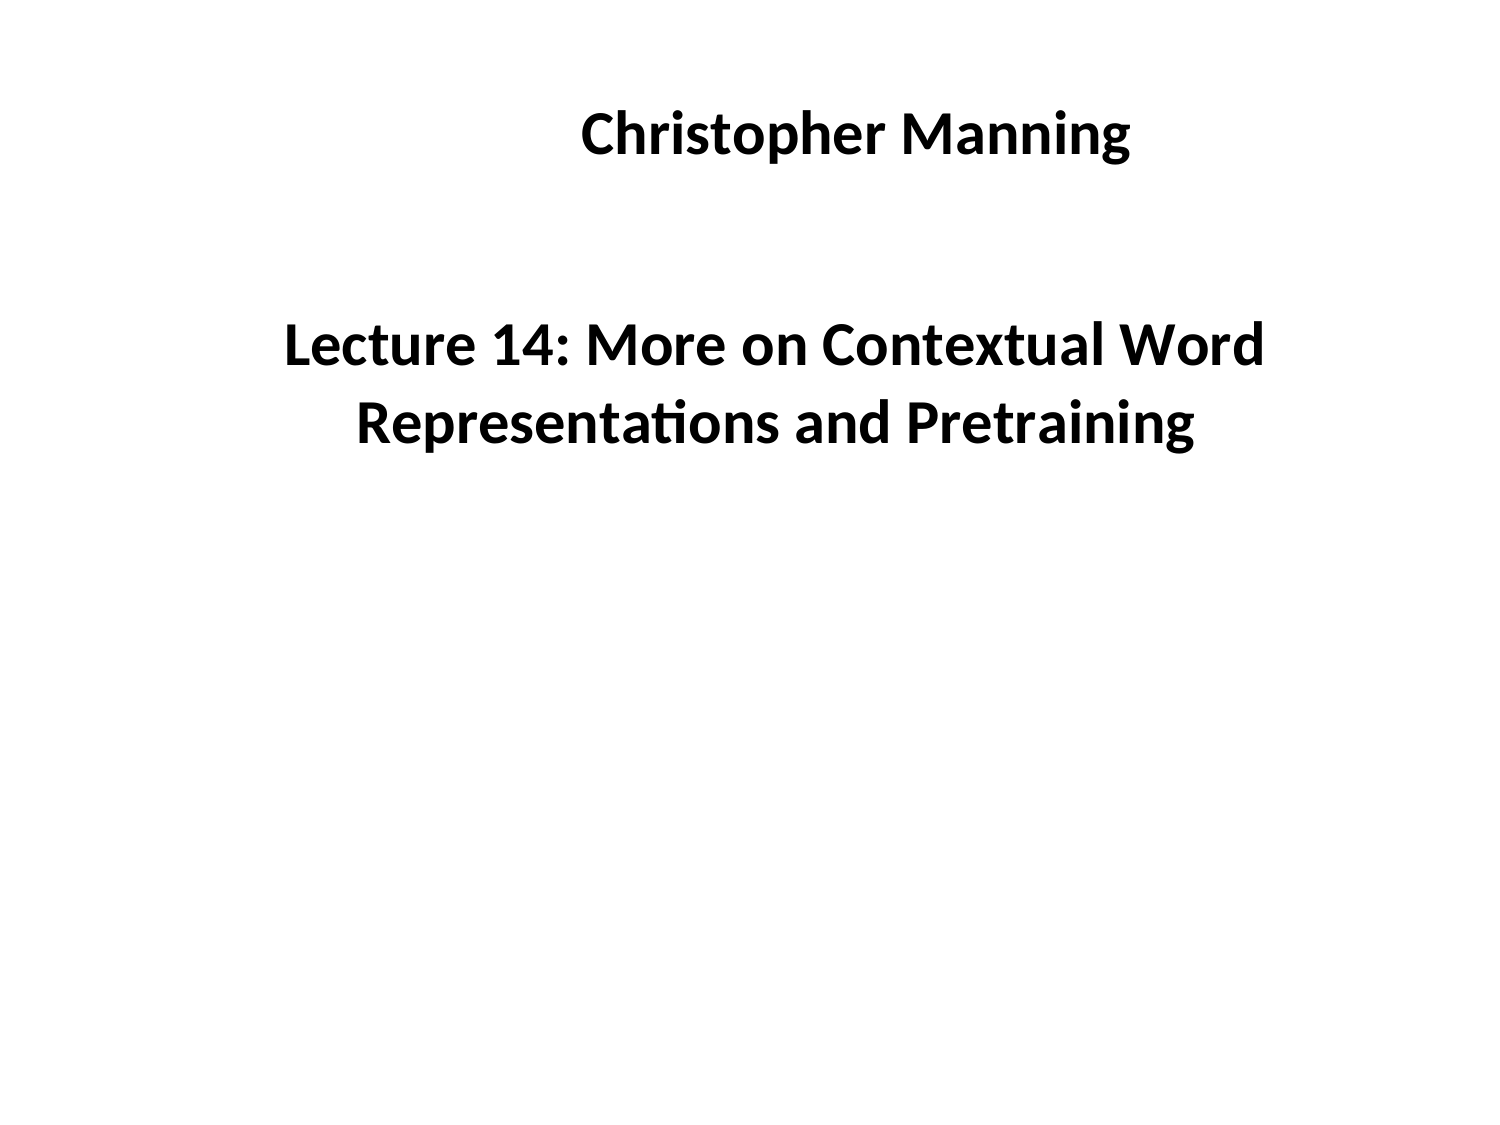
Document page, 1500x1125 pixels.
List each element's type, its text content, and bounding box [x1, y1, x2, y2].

text Lecture 14: More on Contextual Word Representations and Pretraining [192, 304, 1359, 459]
text Christopher Manning [582, 94, 1441, 170]
